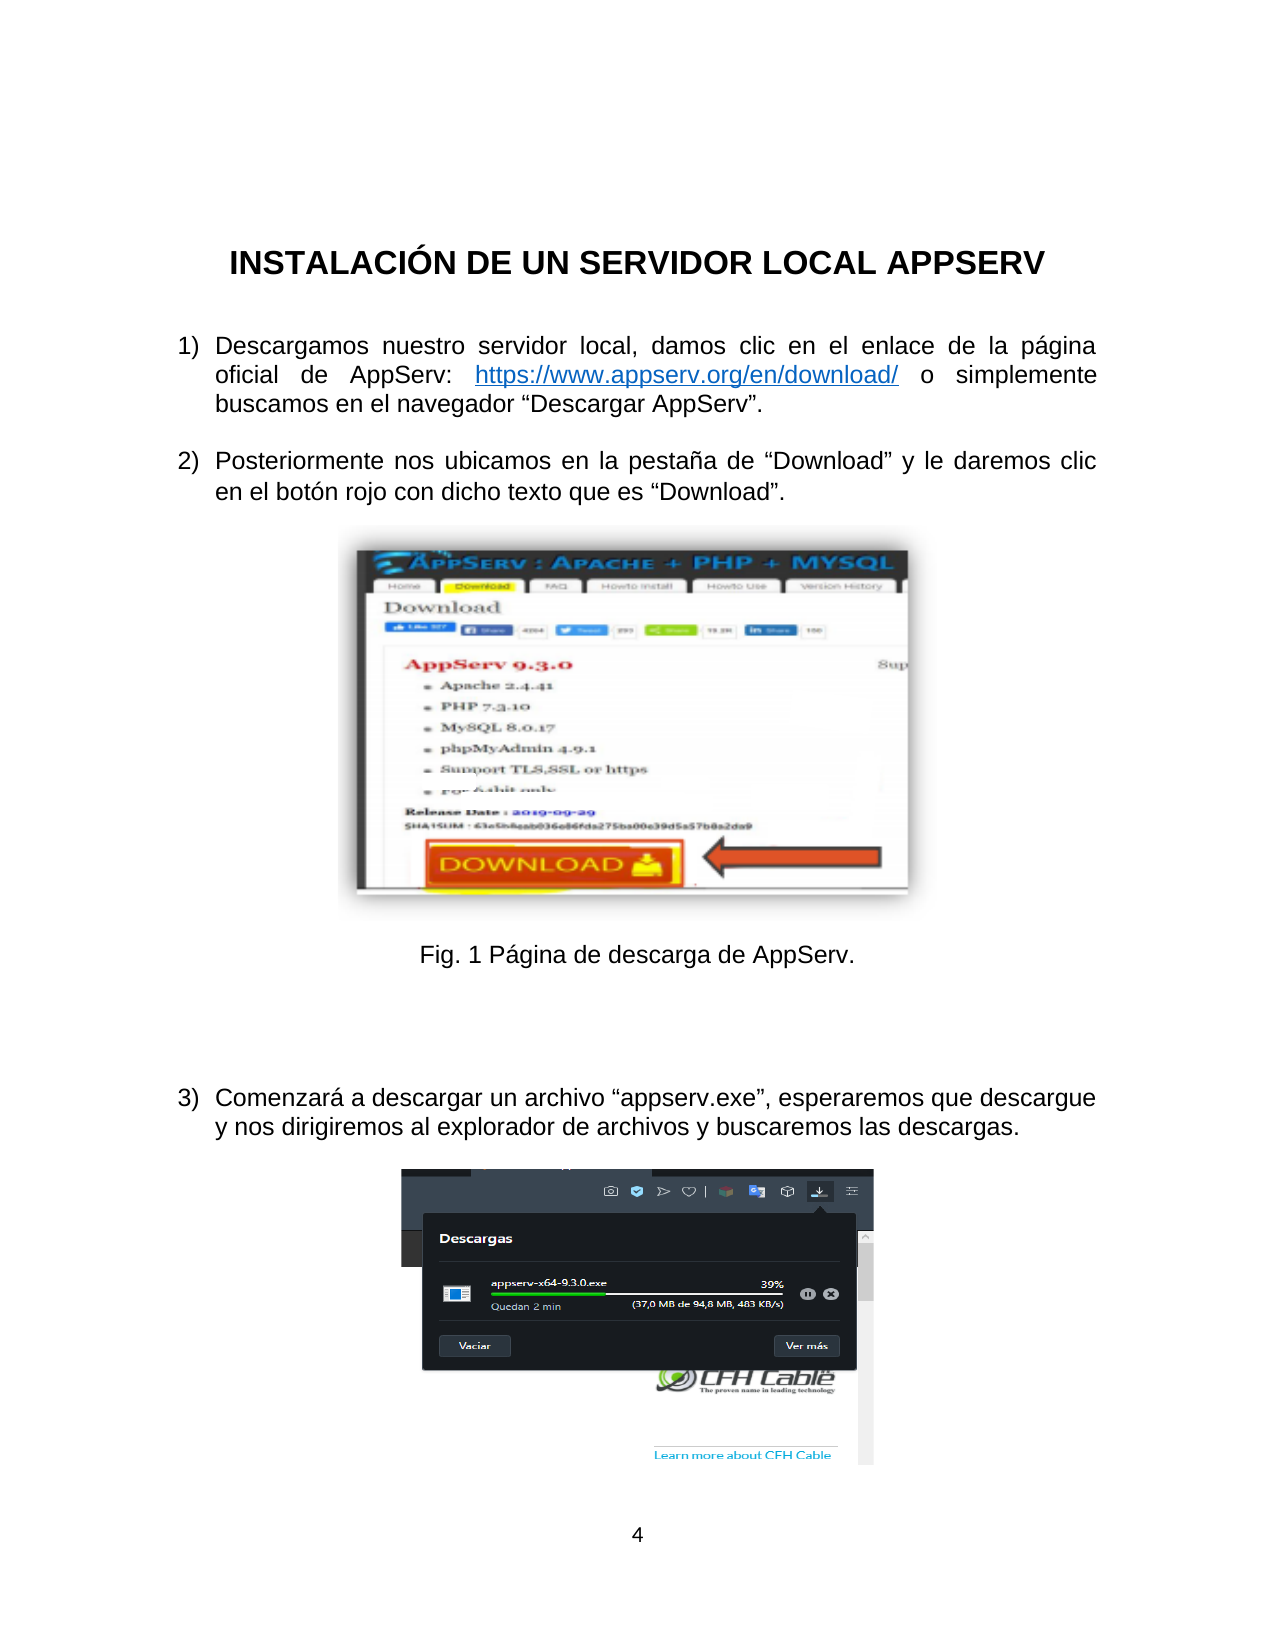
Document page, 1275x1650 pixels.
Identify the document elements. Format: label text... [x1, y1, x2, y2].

list Descargamos nuestro servidor local, damos clic en el enlace de la página oficial de AppServ: https://www.appserv.org/en/download/ o simplemente buscamos en el navegador “Descargar AppServ”. [177, 331, 1098, 418]
list Posteriormente nos ubicamos en la pestaña de “Download” y le daremos clic en el botón rojo con dicho texto que es “Download”. [177, 446, 1098, 506]
text Fig. 1 Página de descarga de AppServ. [177, 940, 1098, 968]
list Comenzará a descargar un archivo “appserv.exe”, esperaremos que descargue y nos dirigiremos al explorador de archivos y buscaremos las descargas. [177, 1083, 1098, 1140]
picture [401, 1169, 874, 1465]
picture [337, 525, 938, 921]
subtitle INSTALACIÓN DE UN SERVIDOR LOCAL APPSERV [177, 243, 1098, 281]
